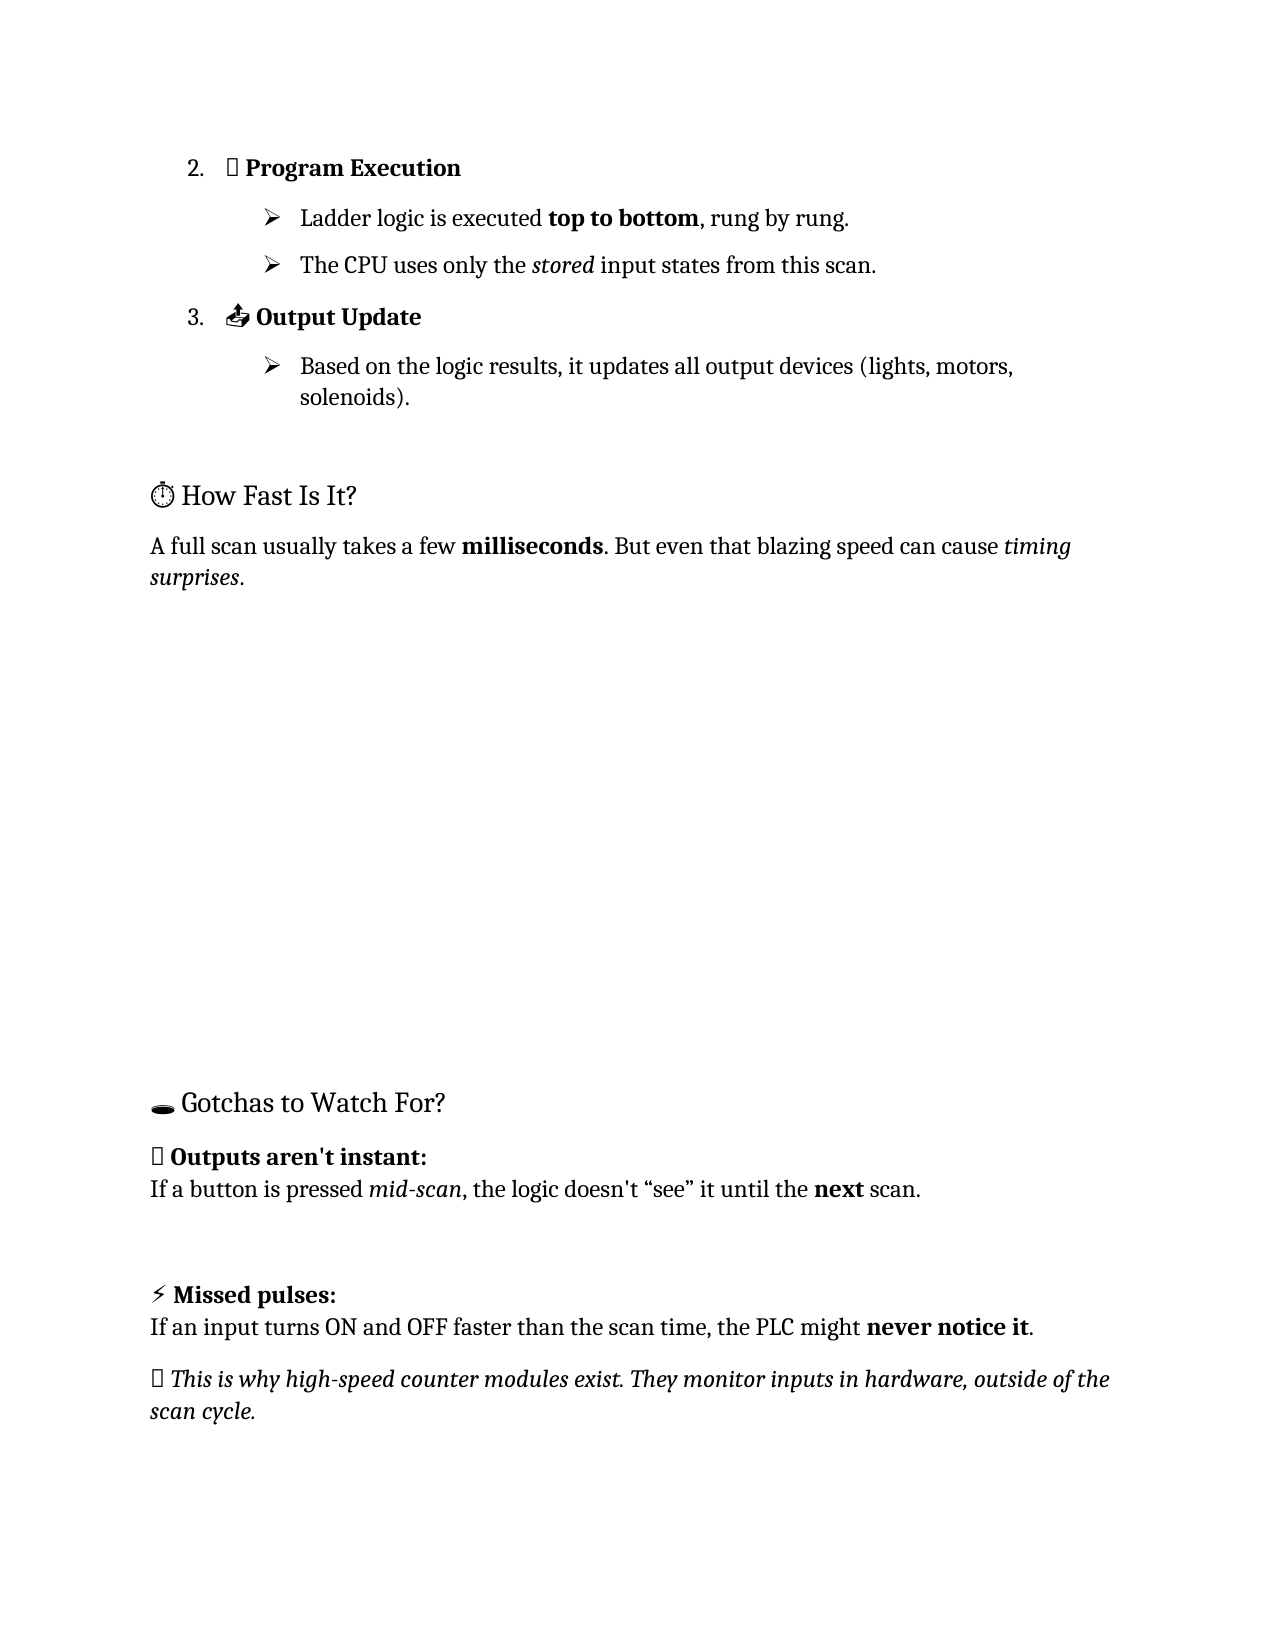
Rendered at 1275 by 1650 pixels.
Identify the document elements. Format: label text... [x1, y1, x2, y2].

text ❌ Outputs aren't instant: If a button is pressed mid-scan, the logic doesn't “see” it until the next scan. [150, 1139, 1125, 1204]
text A full scan usually takes a few milliseconds. But even that blazing speed can cause timing surprises. [150, 532, 1125, 591]
text ⚡ Missed pulses: If an input turns ON and OFF faster than the scan time, the PLC might never notice it. [150, 1276, 1125, 1342]
list The CPU uses only the stored input states from this scan. [262, 251, 1125, 280]
text ⏱️ How Fast Is It? [150, 479, 1125, 512]
list 🧾 Program Execution [187, 150, 1125, 184]
text 🕳️ Gotchas to Watch For? [150, 1086, 1125, 1119]
list Ladder logic is executed top to bottom, rung by rung. [262, 203, 1125, 232]
list 📤 Output Update [187, 299, 1125, 333]
list Based on the logic results, it updates all output devices (lights, motors, solenoids). [262, 352, 1125, 412]
text 💡 This is why high-speed counter modules exist. They monitor inputs in hardware, outside of the scan cycle. [150, 1361, 1125, 1426]
